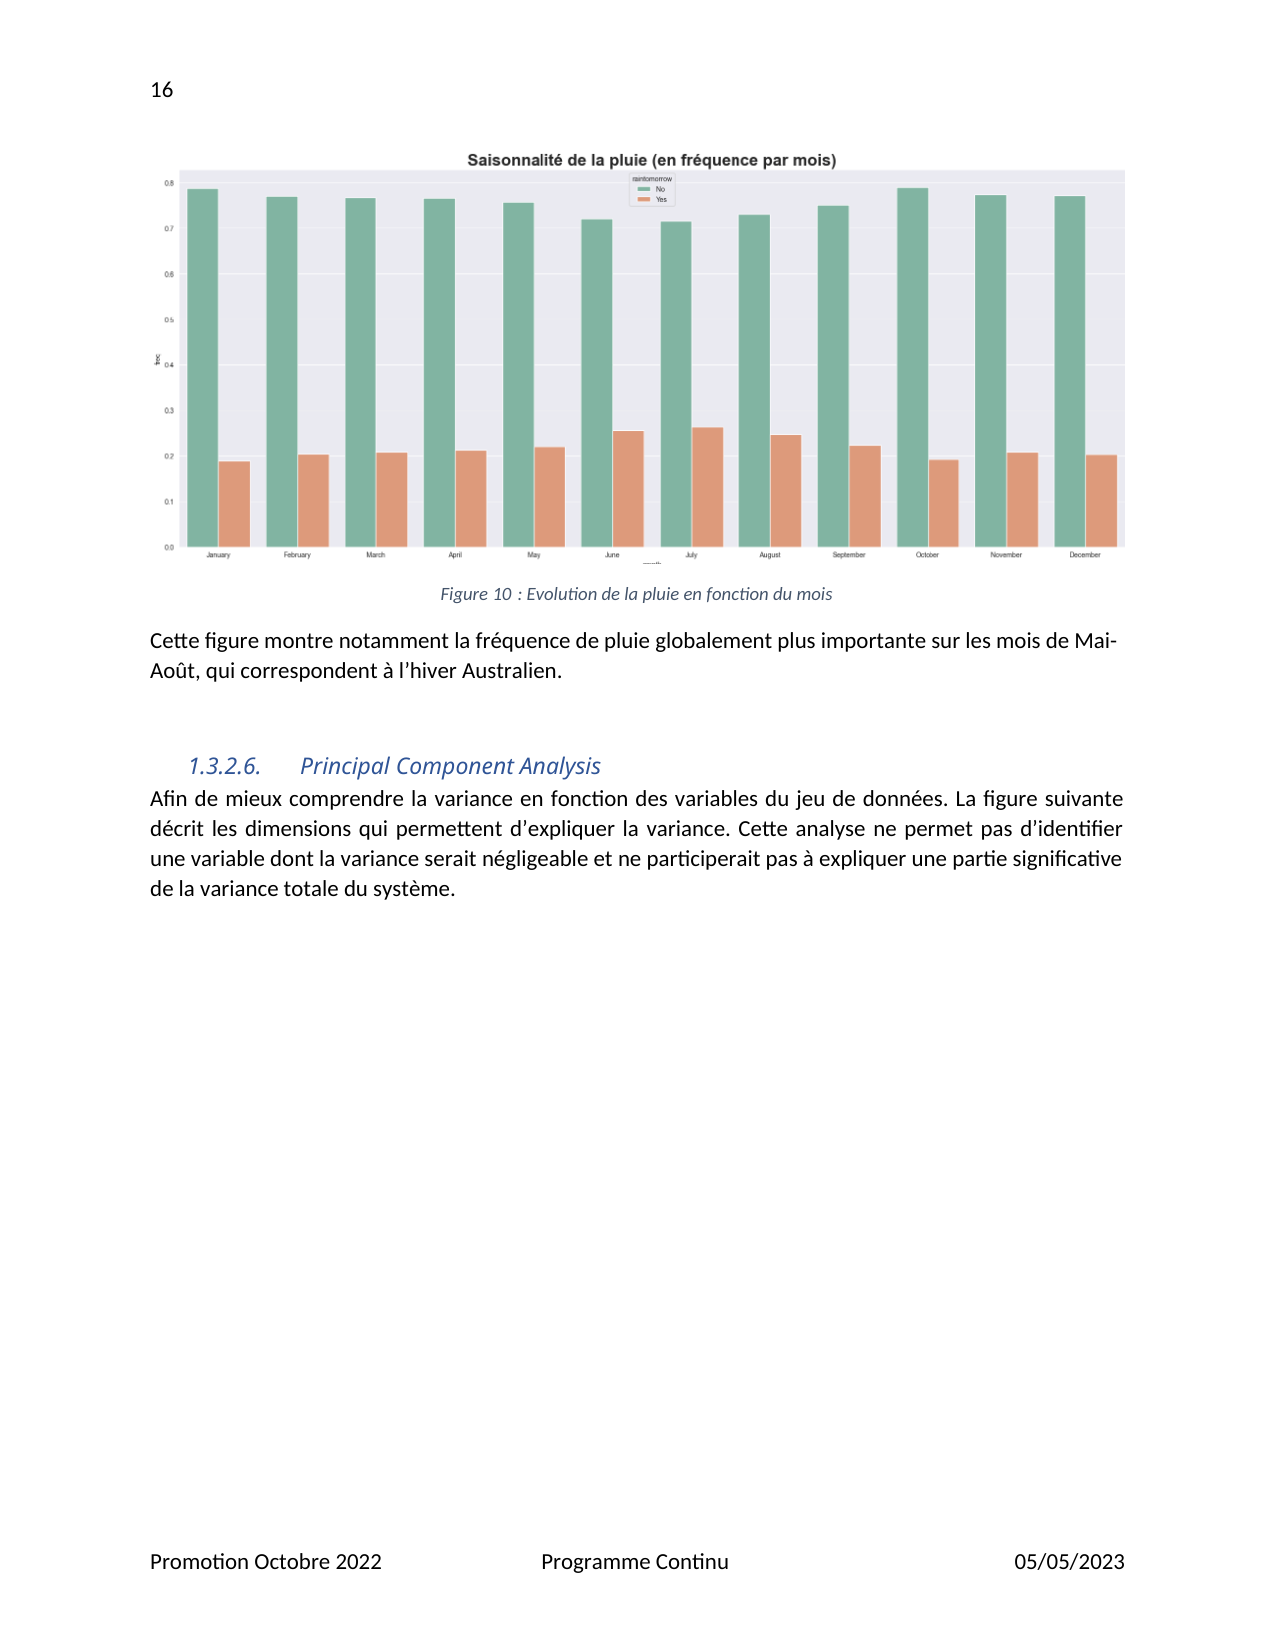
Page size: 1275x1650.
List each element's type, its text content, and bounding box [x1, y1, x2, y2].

picture [150, 150, 1125, 564]
text Cette figure montre notamment la fréquence de pluie globalement plus importante sur les mois de Mai-Août, qui correspondent à l’hiver Australien. [150, 626, 1125, 684]
text Afin de mieux comprendre la variance en fonction des variables du jeu de données. La figure suivante décrit les dimensions qui permettent d’expliquer la variance. Cette analyse ne permet pas d’identifier une variable dont la variance serait négligeable et ne participerait pas à expliquer une partie significative de la variance totale du système. [150, 784, 1125, 902]
subtitle Principal Component Analysis [187, 750, 1125, 781]
